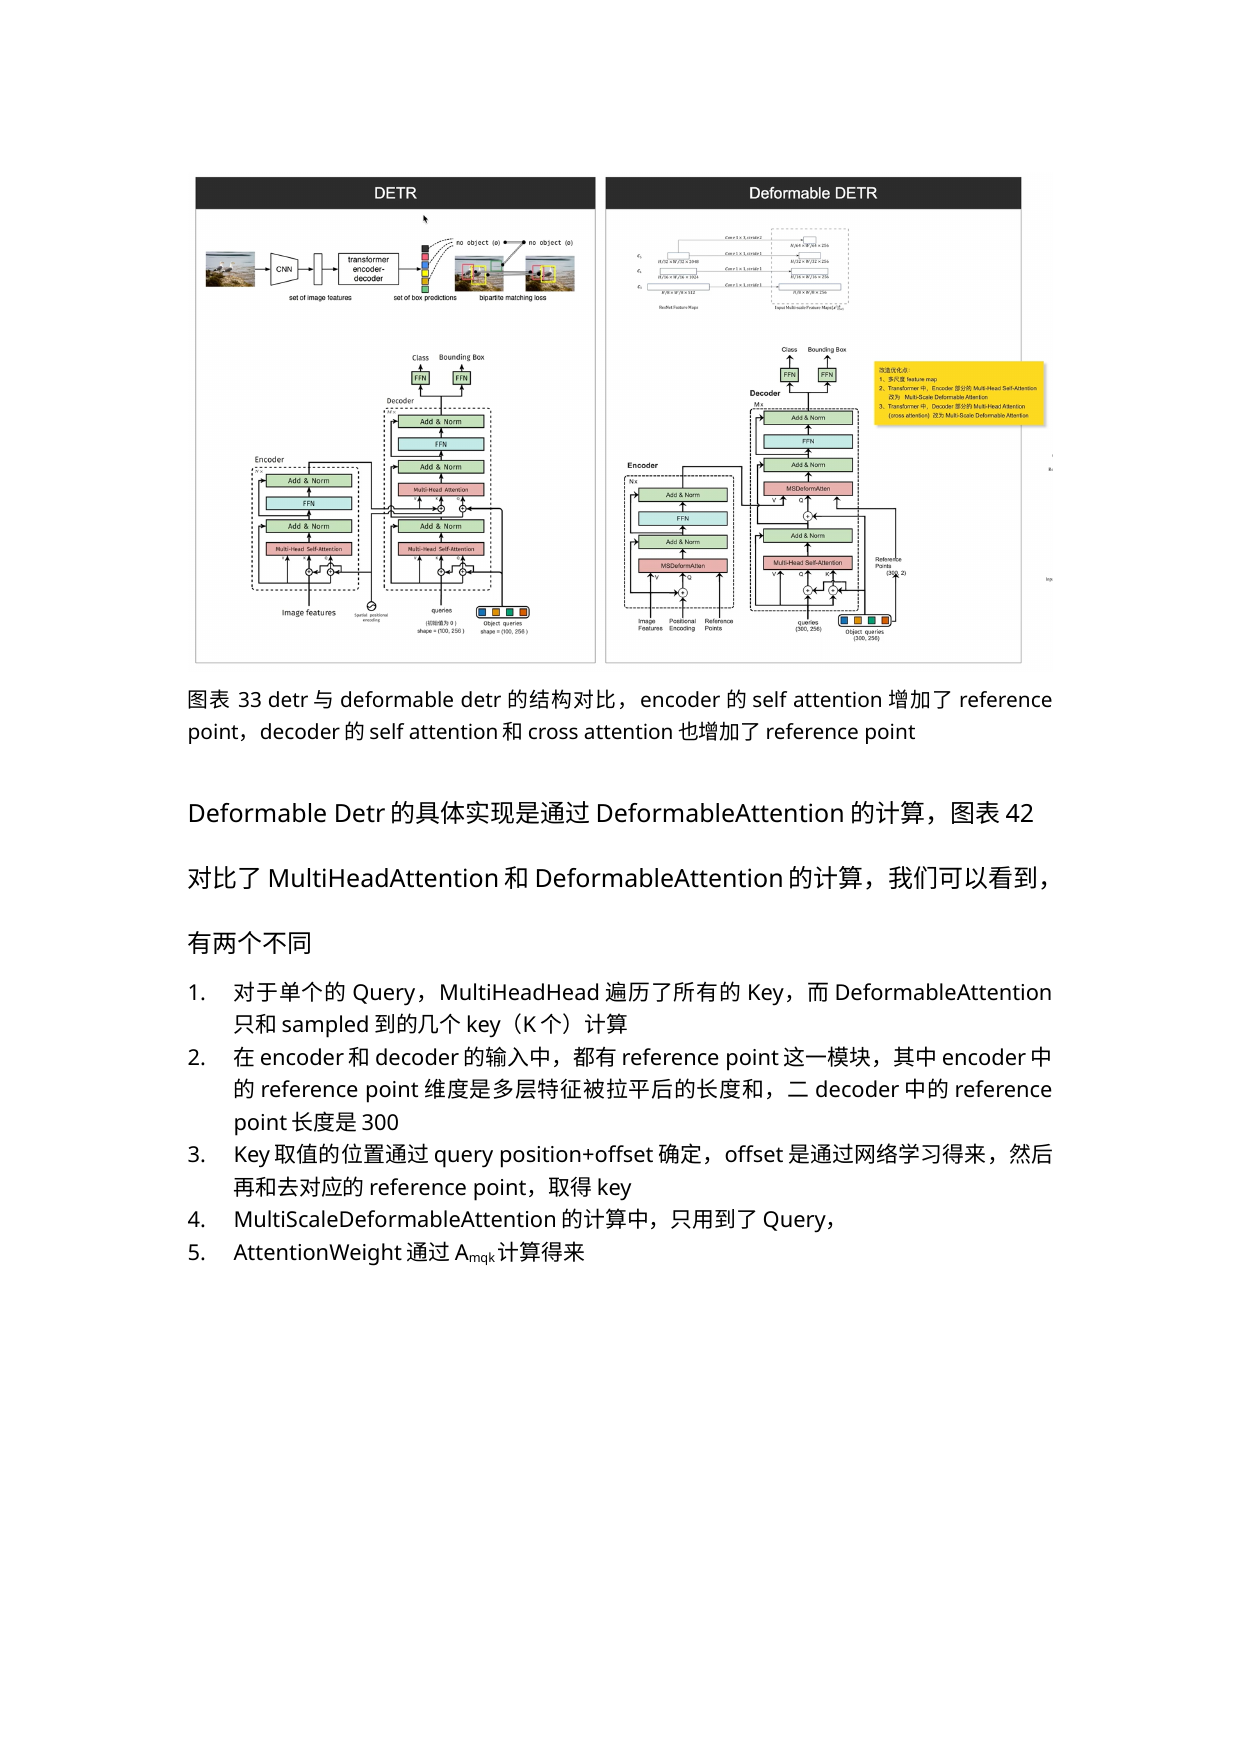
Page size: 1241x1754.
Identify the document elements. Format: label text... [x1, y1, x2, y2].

list 在encoder和decoder的输入中，都有reference point这一模块，其中encoder中的reference point维度是多层特征被拉平后的长度和，二decoder中的reference point长度是300 [187, 1039, 1053, 1137]
text 图表 33 detr与deformable detr的结构对比，encoder的self attention增加了reference point，decoder的self attention和cross attention也增加了reference point [187, 682, 1053, 747]
list Key取值的位置通过query position+offset确定，offset是通过网络学习得来，然后再和去对应的reference point，取得key [187, 1137, 1053, 1202]
text Deformable Detr的具体实现是通过DeformableAttention的计算，图表 42对比了MultiHeadAttention和DeformableAttention的计算，我们可以看到，有两个不同 [187, 779, 1053, 974]
list 对于单个的Query，MultiHeadHead遍历了所有的Key，而DeformableAttention只和sampled到的几个key（K个）计算 [187, 974, 1053, 1039]
list MultiScaleDeformableAttention的计算中，只用到了Query， [187, 1202, 1053, 1234]
list AttentionWeight通过Amqk计算得来 [187, 1234, 1053, 1267]
picture [187, 172, 1053, 672]
